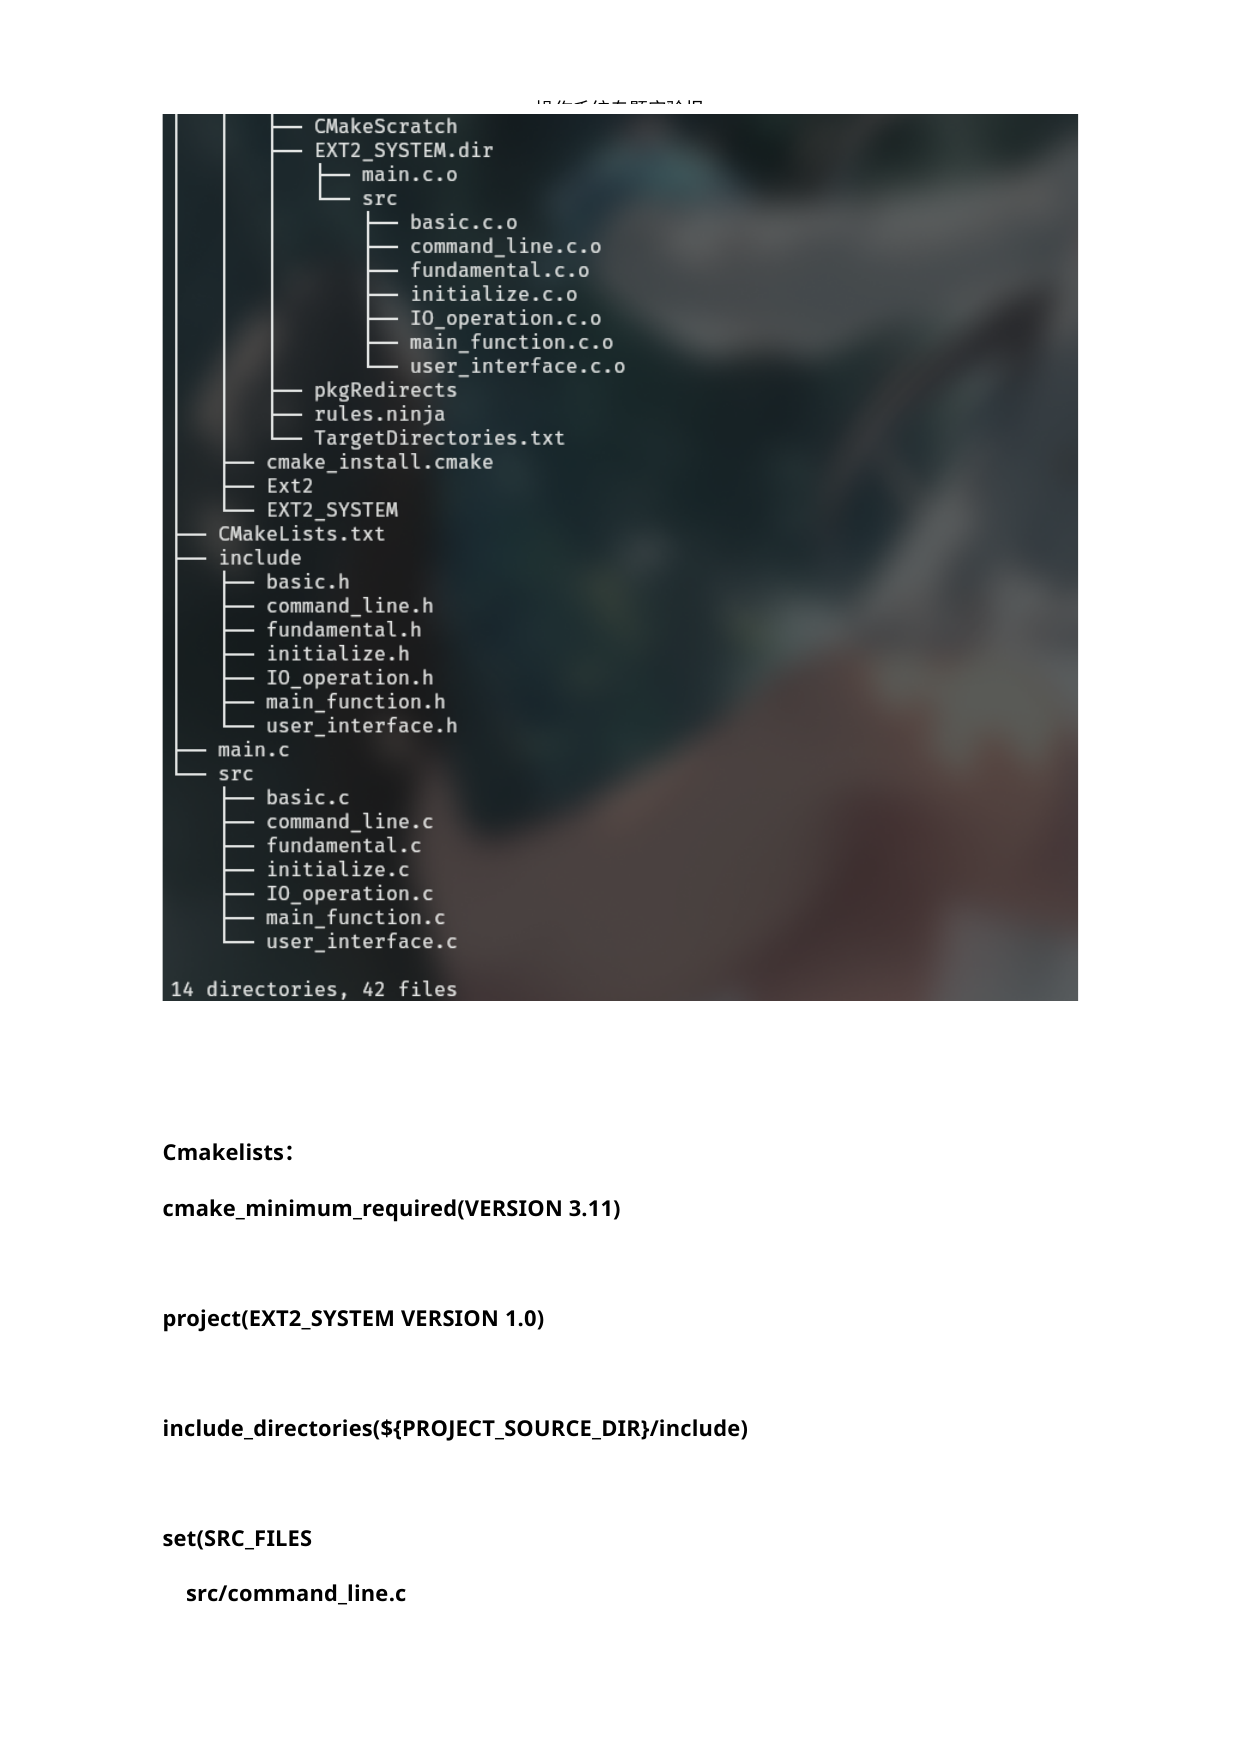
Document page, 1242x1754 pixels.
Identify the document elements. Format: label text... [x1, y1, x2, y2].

text cmake_minimum_required(VERSION 3.11) [162, 1193, 1079, 1222]
text Cmakelists： [162, 1135, 1079, 1167]
text set(SRC_FILES [162, 1523, 1079, 1552]
text include_directories(${PROJECT_SOURCE_DIR}/include) [162, 1413, 1079, 1442]
text src/command_line.c [162, 1578, 1079, 1607]
picture [162, 114, 1079, 1001]
text project(EXT2_SYSTEM VERSION 1.0) [162, 1303, 1079, 1332]
